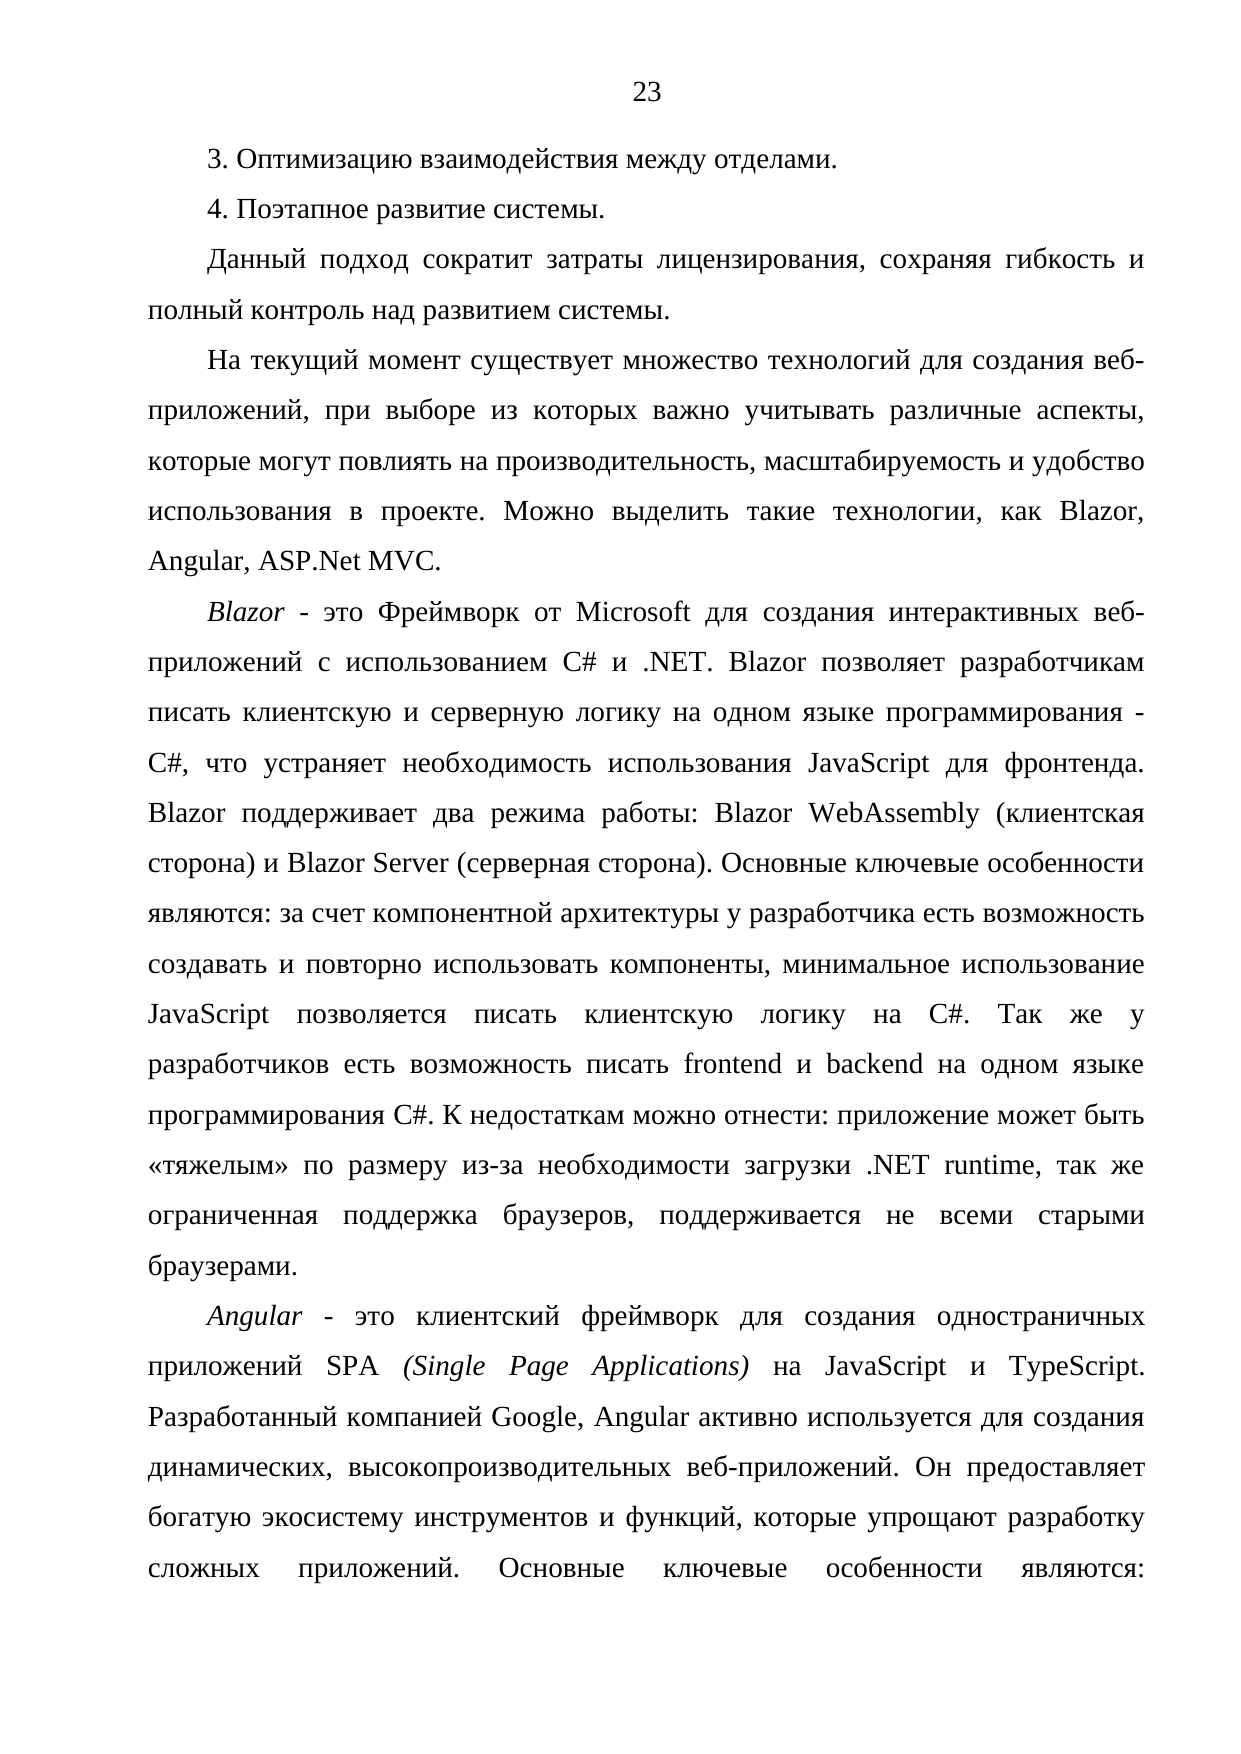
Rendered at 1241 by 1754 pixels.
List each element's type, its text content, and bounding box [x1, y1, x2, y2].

text На текущий момент существует множество технологий для создания веб-приложений, при выборе из которых важно учитывать различные аспекты, которые могут повлиять на производительность, масштабируемость и удобство использования в проекте. Можно выделить такие технологии, как Blazor, Angular, ASP.Net MVC. [148, 342, 1146, 577]
text Blazor - это Фреймворк от Microsoft для создания интерактивных веб-приложений с использованием C# и .NET. Blazor позволяет разработчикам писать клиентскую и серверную логику на одном языке программирования - C#, что устраняет необходимость использования JavaScript для фронтенда. Blazor поддерживает два режима работы: Blazor WebAssembly (клиентская сторона) и Blazor Server (серверная сторона). Основные ключевые особенности являются: за счет компонентной архитектуры у разработчика есть возможность создавать и повторно использовать компоненты, минимальное использование JavaScript позволяется писать клиентскую логику на С#. Так же у разработчиков есть возможность писать frontend и backend на одном языке программирования C#. К недостаткам можно отнести: приложение может быть «тяжелым» по размеру из-за необходимости загрузки .NET runtime, так же ограниченная поддержка браузеров, поддерживается не всеми старыми браузерами. [148, 594, 1146, 1281]
text 3. Оптимизацию взаимодействия между отделами. [148, 141, 1146, 174]
text Данный подход сократит затраты лицензирования, сохраняя гибкость и полный контроль над развитием системы. [148, 242, 1146, 325]
text 4. Поэтапное развитие системы. [148, 191, 1146, 225]
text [148, 1298, 1146, 1583]
